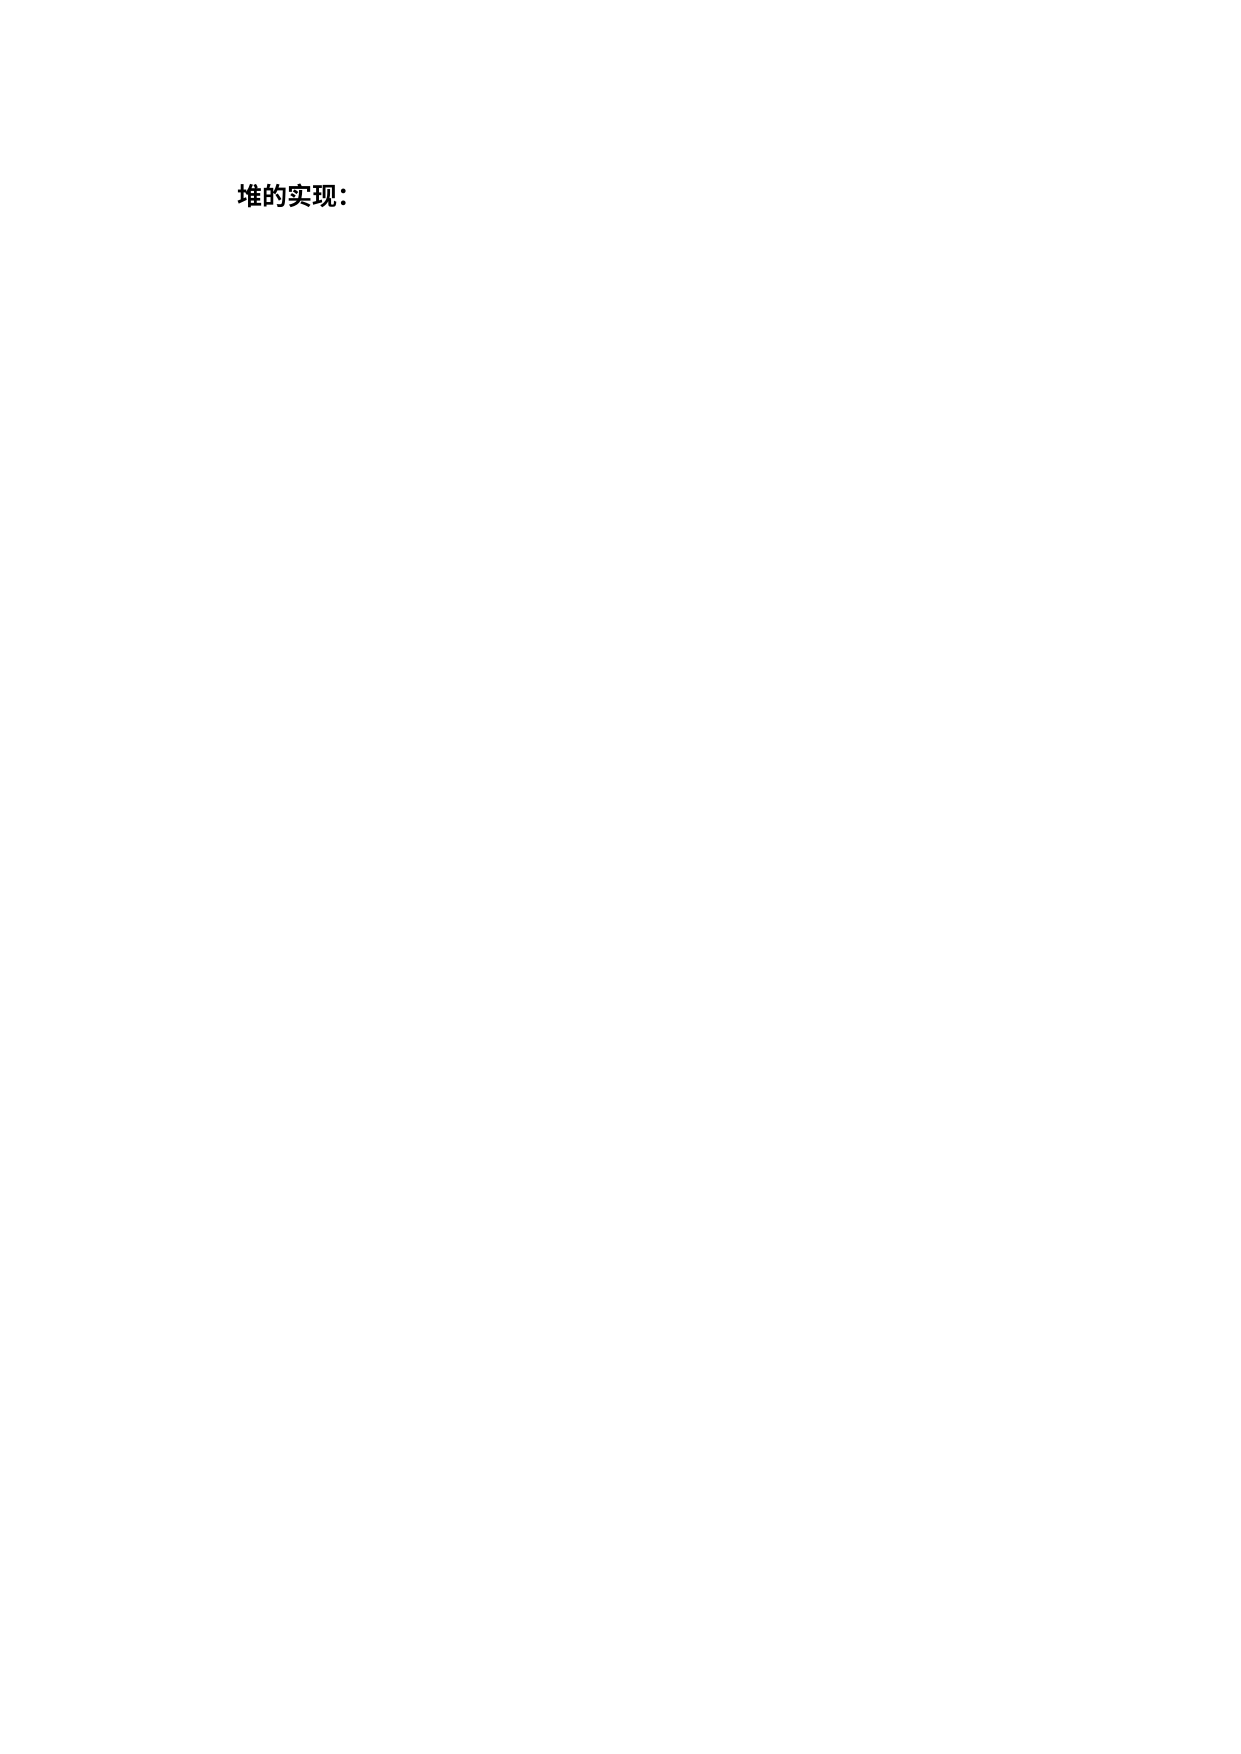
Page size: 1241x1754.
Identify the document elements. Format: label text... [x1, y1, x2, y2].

text 堆的实现： [187, 162, 1053, 227]
